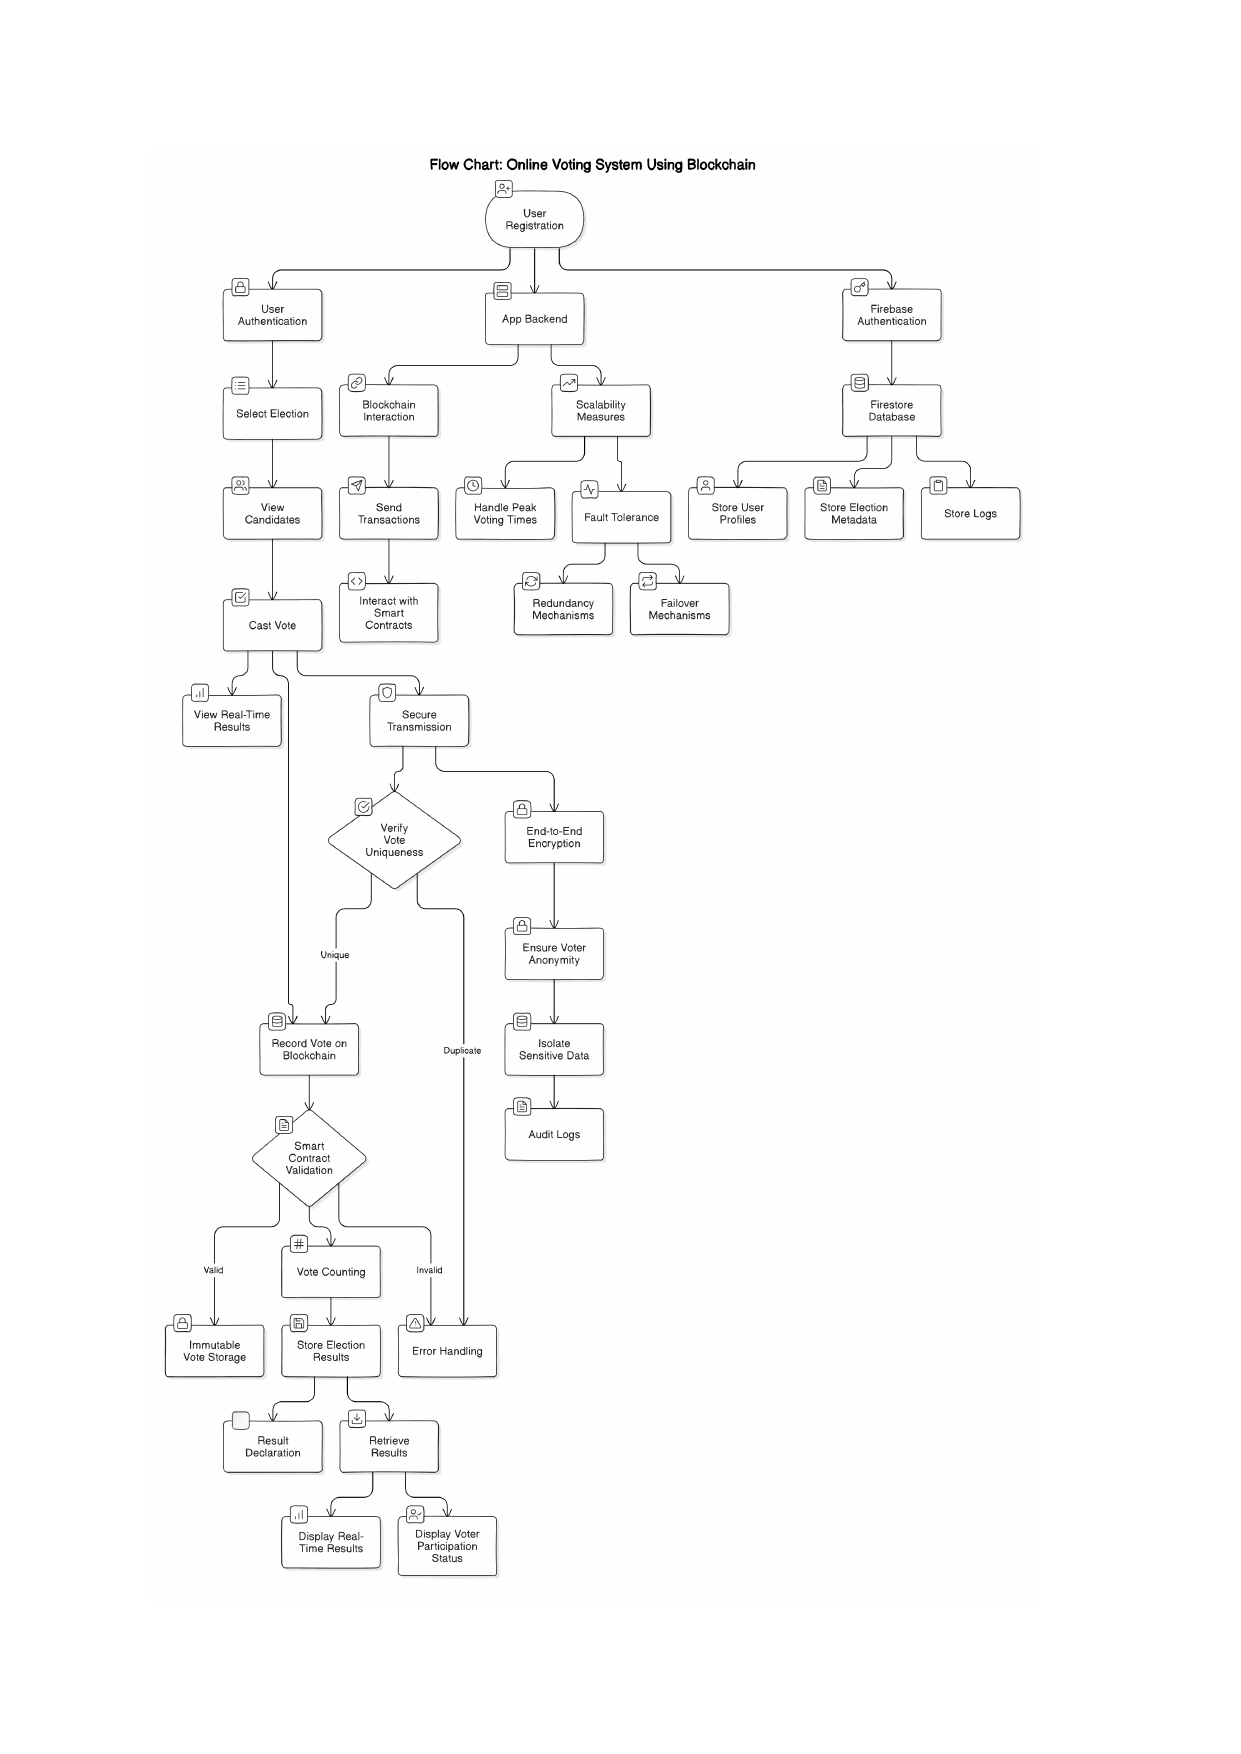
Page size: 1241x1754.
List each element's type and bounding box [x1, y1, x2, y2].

picture [150, 150, 1040, 1604]
